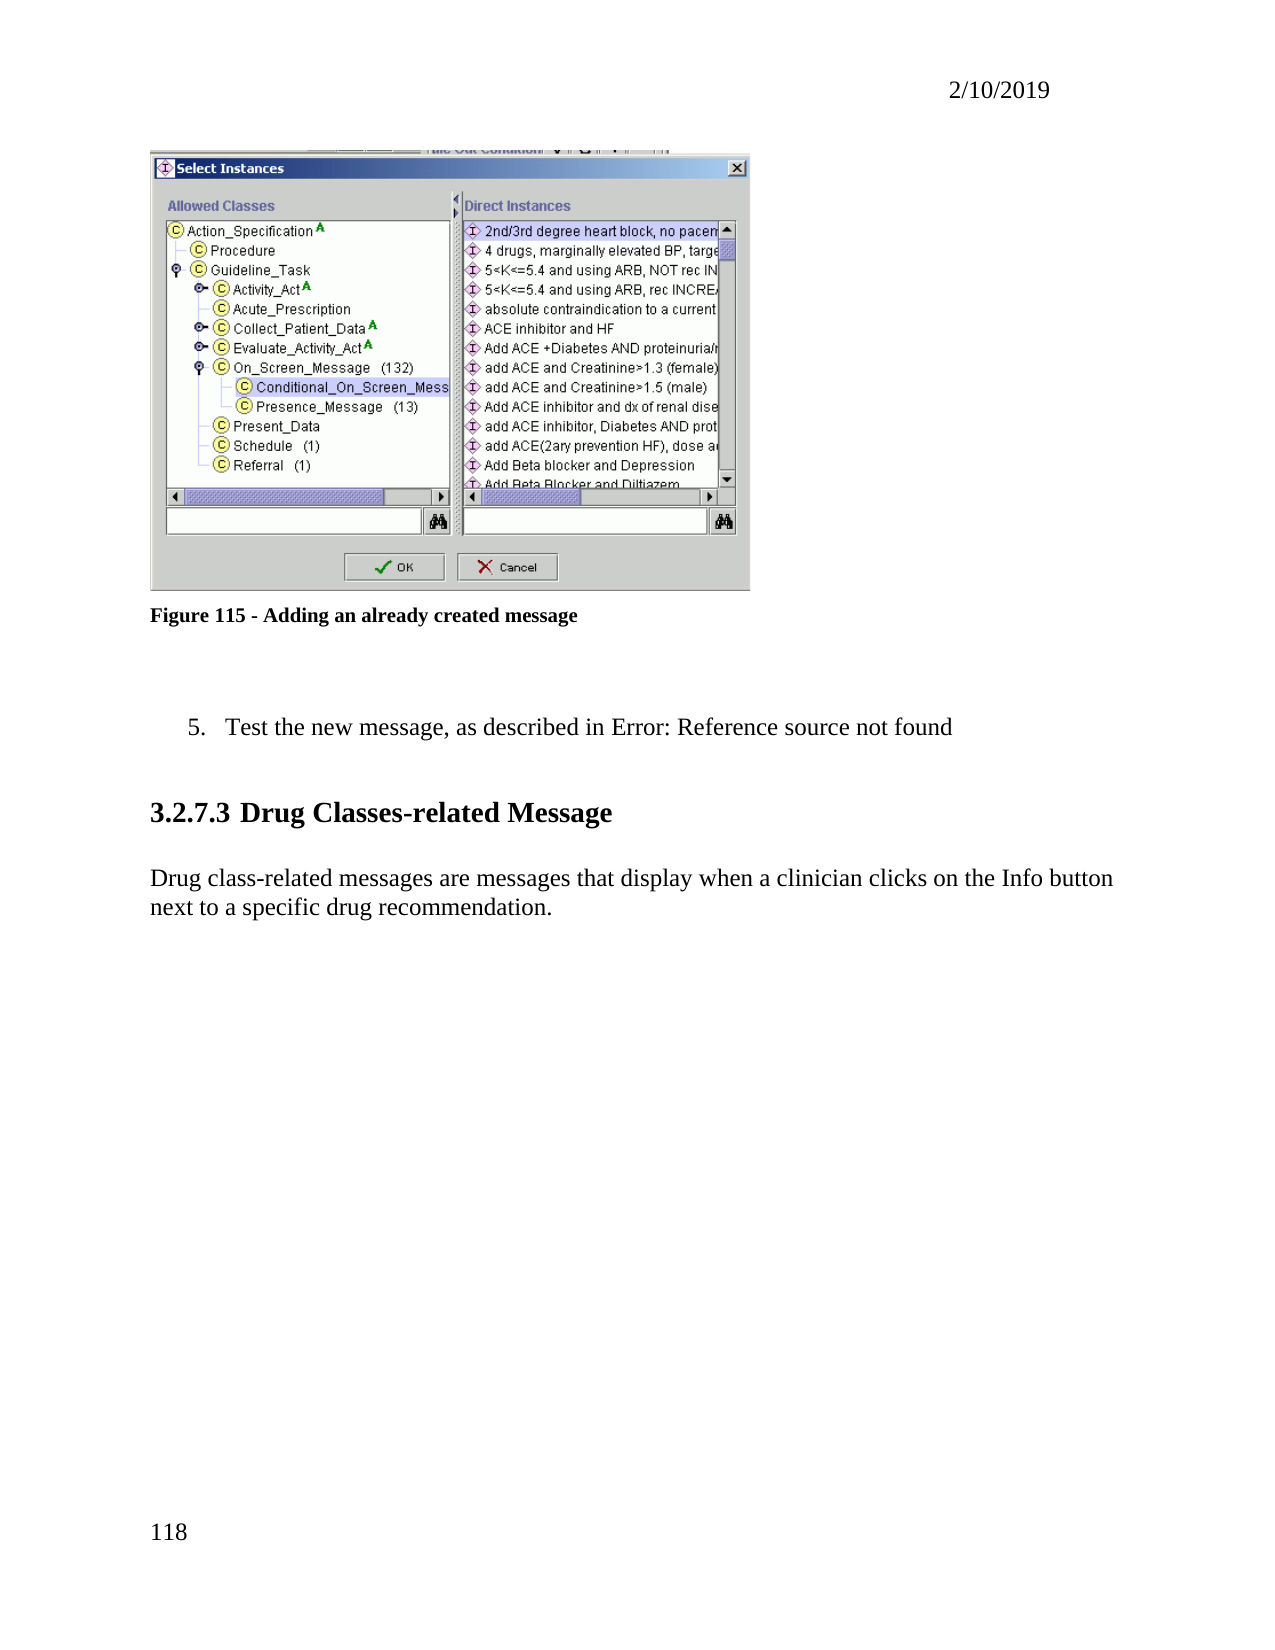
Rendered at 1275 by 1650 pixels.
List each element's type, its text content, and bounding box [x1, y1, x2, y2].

text Drug class-related messages are messages that display when a clinician clicks on the Info button next to a specific drug recommendation. [150, 863, 1125, 921]
subtitle Drug Classes-related Message [150, 795, 1125, 828]
text Figure 115 - Adding an already created message [150, 603, 1125, 627]
picture [150, 150, 750, 591]
list Test the new message, as described in Error! Bookmark not defined. [187, 712, 1125, 741]
